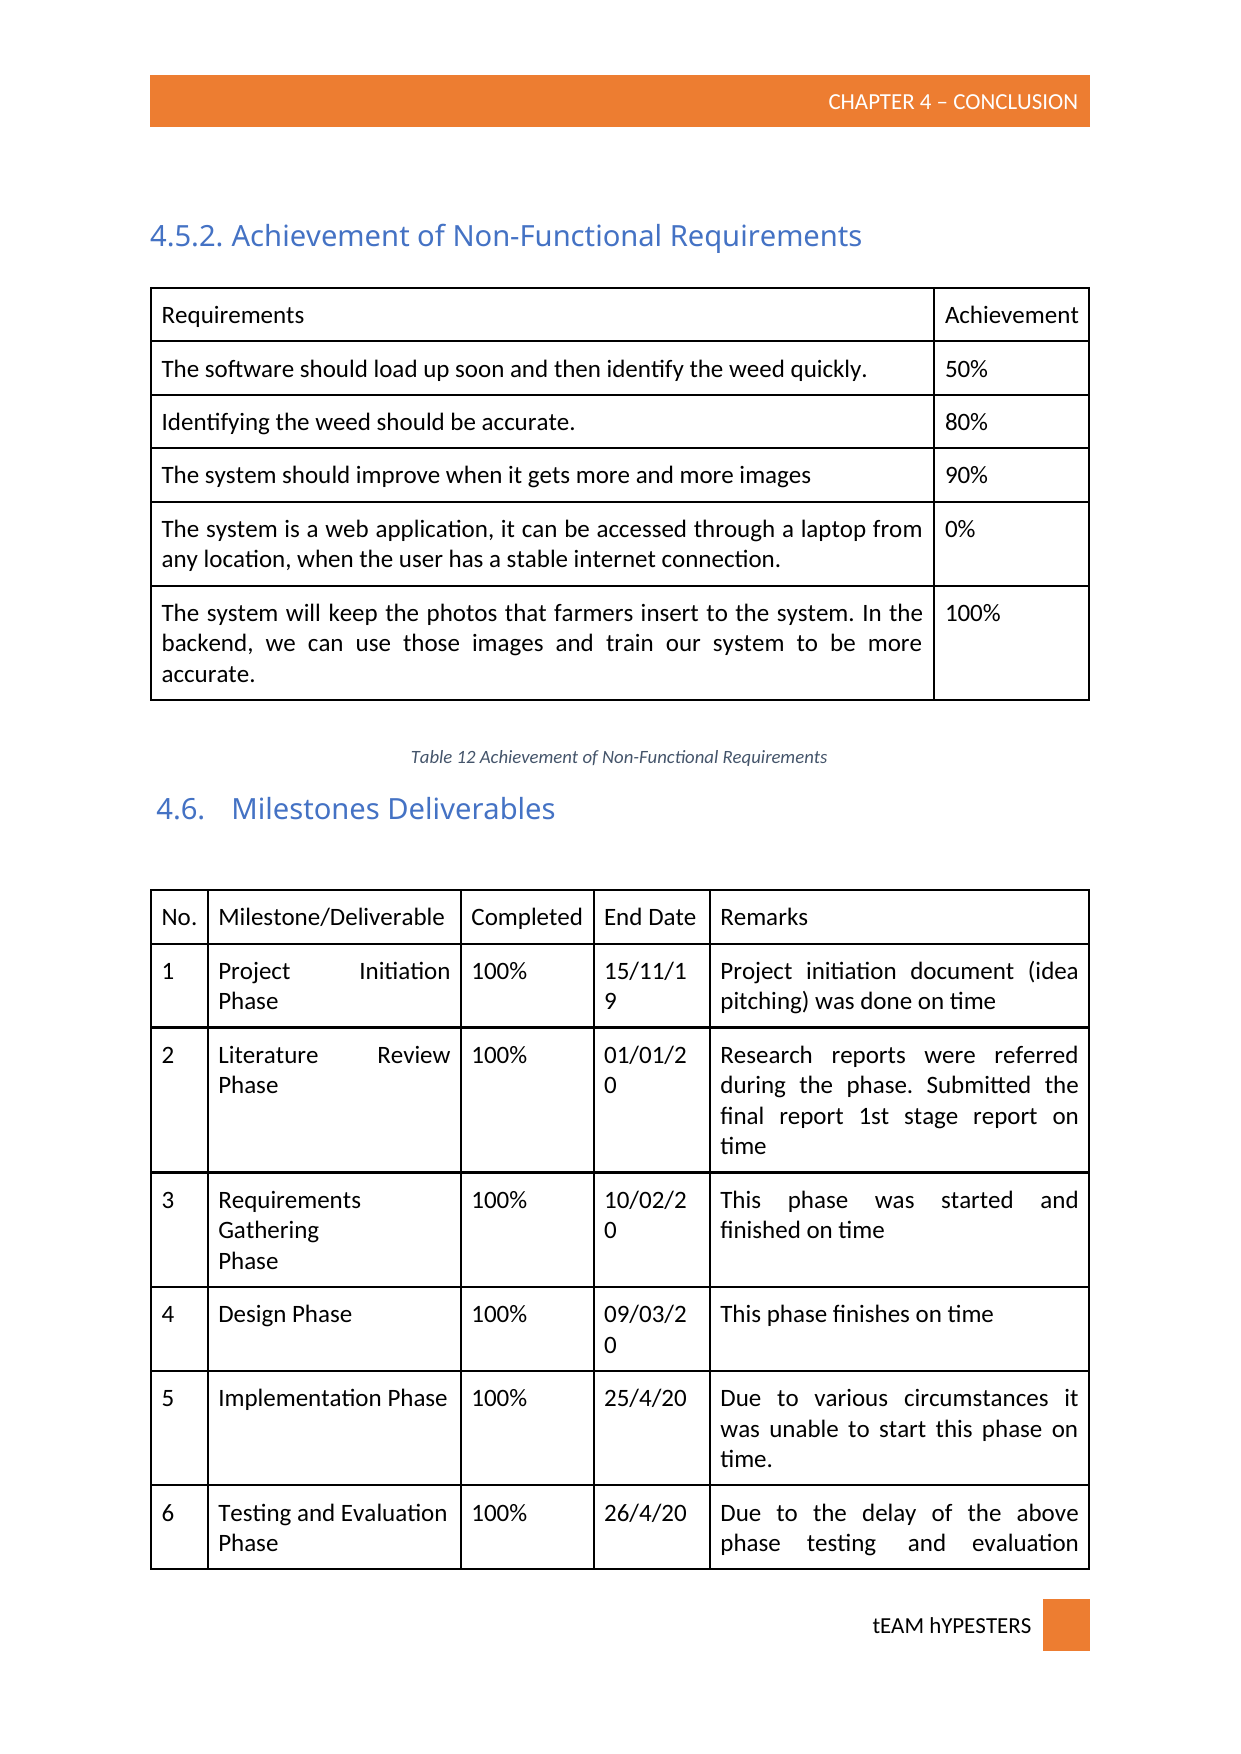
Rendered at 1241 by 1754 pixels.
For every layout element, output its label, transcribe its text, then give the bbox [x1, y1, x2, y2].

table_cell 100% [462, 945, 593, 1026]
table_cell Requirements Gathering Phase [209, 1174, 460, 1286]
table_header Requirements [152, 289, 933, 340]
table_cell 100% [462, 1174, 593, 1286]
table_cell Project initiation document (idea pitching) was done on time [711, 945, 1088, 1026]
table_header End Date [595, 891, 709, 942]
table_cell This phase was started and finished on time [711, 1174, 1088, 1286]
table_cell 100% [462, 1288, 593, 1370]
table_header No. [152, 891, 207, 942]
table_cell 100% [462, 1372, 593, 1484]
table_cell 100% [462, 1486, 593, 1568]
table_cell Design Phase [209, 1288, 460, 1370]
table_cell 1 [152, 945, 207, 1026]
table_header Achievement [935, 289, 1088, 340]
table_cell 25/4/20 [595, 1372, 709, 1484]
table_cell Literature Review Phase [209, 1029, 460, 1171]
table_cell 0% [935, 503, 1088, 584]
table_cell Identifying the weed should be accurate. [152, 396, 933, 447]
table_cell 2 [152, 1029, 207, 1171]
subtitle Achievement of Non-Functional Requirements [150, 215, 1090, 255]
table_cell 4 [152, 1288, 207, 1370]
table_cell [711, 1486, 1088, 1568]
table_cell Due to various circumstances it was unable to start this phase on time. [711, 1372, 1088, 1484]
table_cell 09/03/20 [595, 1288, 709, 1370]
table_cell 90% [935, 449, 1088, 501]
table_cell Research reports were referred during the phase. Submitted the final report 1st stage report on time [711, 1029, 1088, 1171]
subtitle Milestones Deliverables [156, 788, 1090, 828]
table_cell 100% [462, 1029, 593, 1171]
table_cell 50% [935, 342, 1088, 394]
table_header Remarks [711, 891, 1088, 942]
table_cell The system is a web application, it can be accessed through a laptop from any location, when the user has a stable internet connection. [152, 503, 933, 584]
table_cell Implementation Phase [209, 1372, 460, 1484]
table_cell Project Initiation Phase [209, 945, 460, 1026]
table_cell The system should improve when it gets more and more images [152, 449, 933, 501]
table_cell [209, 1486, 460, 1568]
table_header Completed [462, 891, 593, 942]
table_cell 01/01/20 [595, 1029, 709, 1171]
table_cell 80% [935, 396, 1088, 447]
table_cell 10/02/20 [595, 1174, 709, 1286]
table_cell The software should load up soon and then identify the weed quickly. [152, 342, 933, 394]
table_cell 3 [152, 1174, 207, 1286]
table_cell This phase finishes on time [711, 1288, 1088, 1370]
table_cell 6 [152, 1486, 207, 1568]
table_cell 26/4/20 [595, 1486, 709, 1568]
table_cell 100% [935, 587, 1088, 699]
table_cell 5 [152, 1372, 207, 1484]
table_header Milestone/Deliverable [209, 891, 460, 942]
table_cell The system will keep the photos that farmers insert to the system. In the backend, we can use those images and train our system to be more accurate. [152, 587, 933, 699]
table_cell 15/11/19 [595, 945, 709, 1026]
